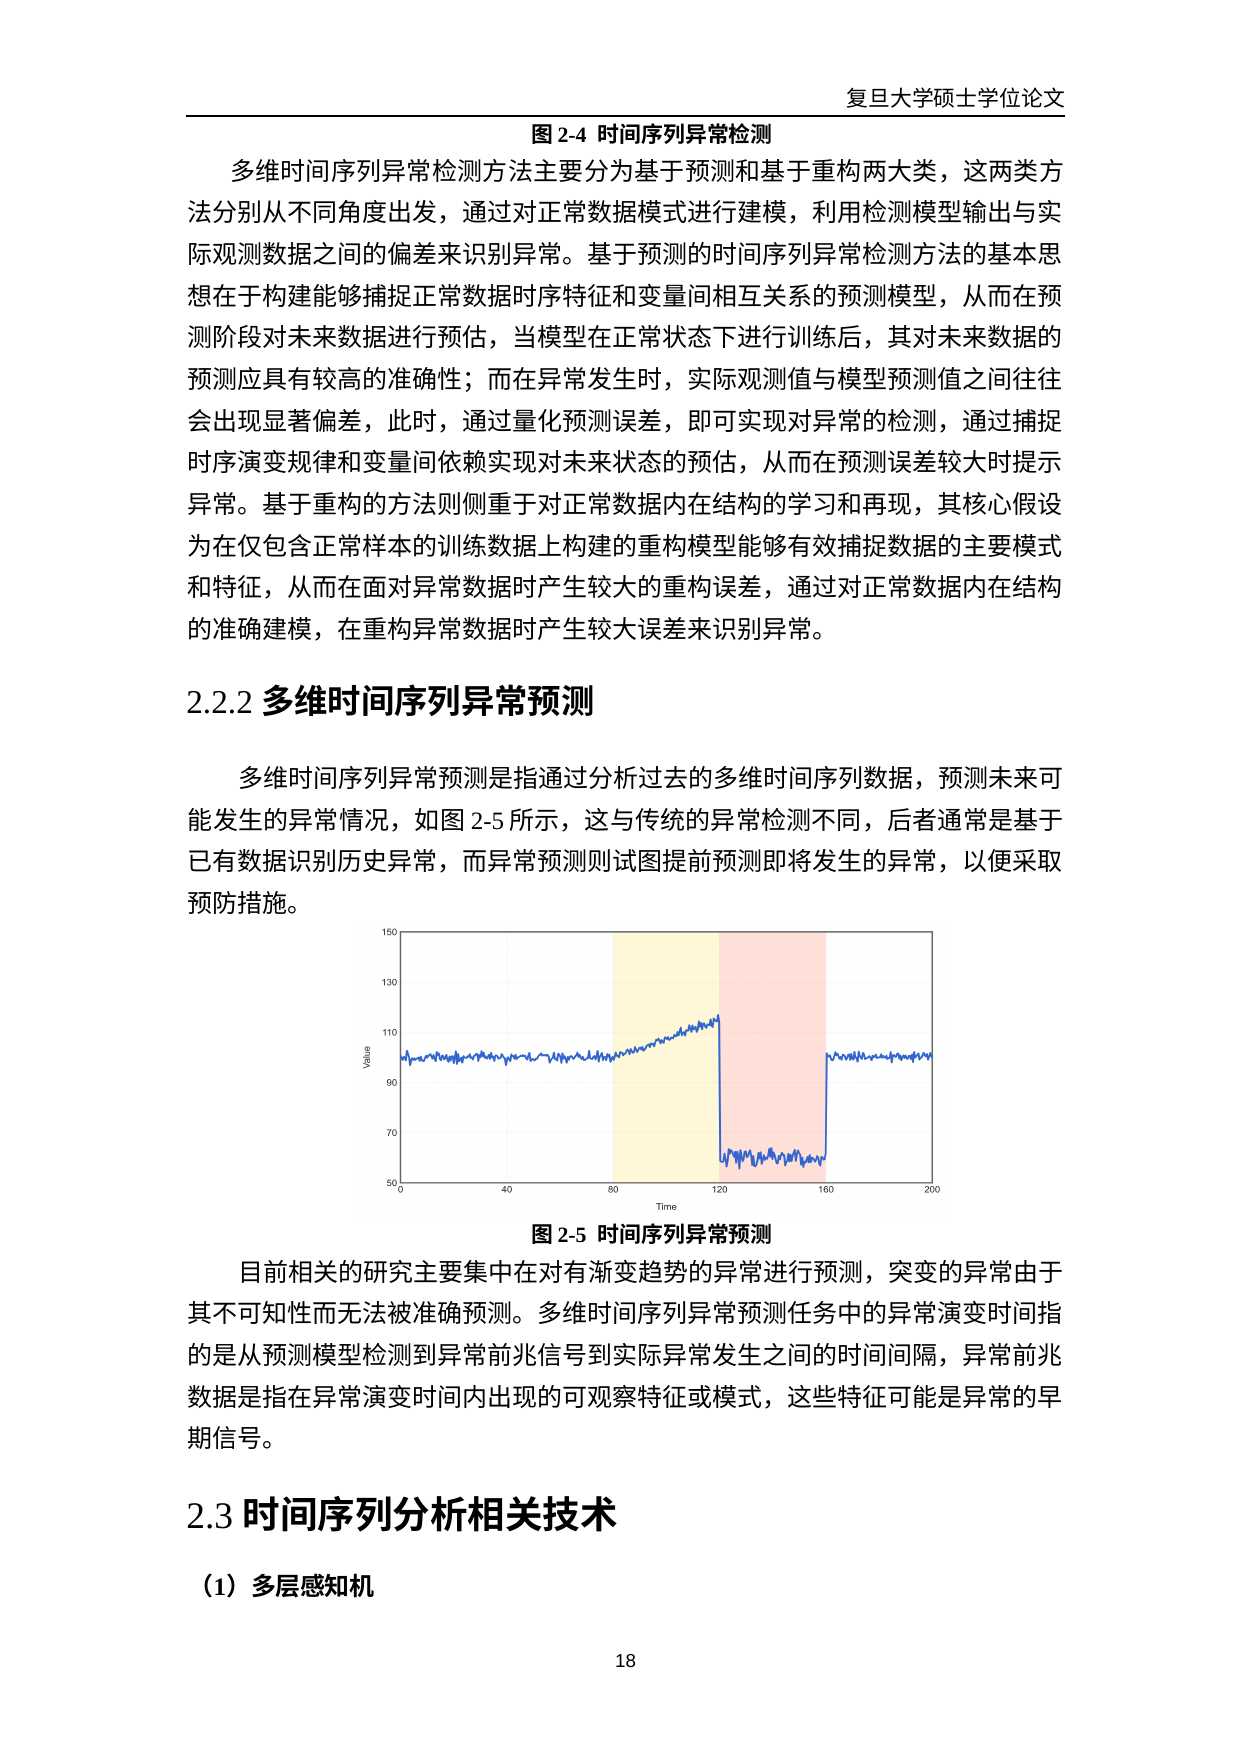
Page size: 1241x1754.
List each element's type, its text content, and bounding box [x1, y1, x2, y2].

text 图2-4 时间序列异常检测 [188, 117, 1065, 148]
text 多维时间序列异常检测方法主要分为基于预测和基于重构两大类，这两类方法分别从不同角度出发，通过对正常数据模式进行建模，利用检测模型输出与实际观测数据之间的偏差来识别异常。基于预测的时间序列异常检测方法的基本思想在于构建能够捕捉正常数据时序特征和变量间相互关系的预测模型，从而在预测阶段对未来数据进行预估，当模型在正常状态下进行训练后，其对未来数据的预测应具有较高的准确性；而在异常发生时，实际观测值与模型预测值之间往往会出现显著偏差，此时，通过量化预测误差，即可实现对异常的检测，通过捕捉时序演变规律和变量间依赖实现对未来状态的预估，从而在预测误差较大时提示异常。基于重构的方法则侧重于对正常数据内在结构的学习和再现，其核心假设为在仅包含正常样本的训练数据上构建的重构模型能够有效捕捉数据的主要模式和特征，从而在面对异常数据时产生较大的重构误差，通过对正常数据内在结构的准确建模，在重构异常数据时产生较大误差来识别异常。 [188, 148, 1065, 648]
subtitle 多维时间序列异常预测 [186, 675, 1065, 723]
text 多维时间序列异常预测是指通过分析过去的多维时间序列数据，预测未来可能发生的异常情况，如图2-5所示，这与传统的异常检测不同，后者通常是基于已有数据识别历史异常，而异常预测则试图提前预测即将发生的异常，以便采取预防措施。 [188, 756, 1065, 922]
text （1）多层感知机 [188, 1566, 1065, 1602]
picture [356, 922, 947, 1218]
text 图2-5 时间序列异常预测 [188, 1217, 1065, 1249]
text 目前相关的研究主要集中在对有渐变趋势的异常进行预测，突变的异常由于其不可知性而无法被准确预测。多维时间序列异常预测任务中的异常演变时间指的是从预测模型检测到异常前兆信号到实际异常发生之间的时间间隔，异常前兆数据是指在异常演变时间内出现的可观察特征或模式，这些特征可能是异常的早期信号。 [188, 1249, 1065, 1457]
subtitle 时间序列分析相关技术 [186, 1484, 1065, 1539]
